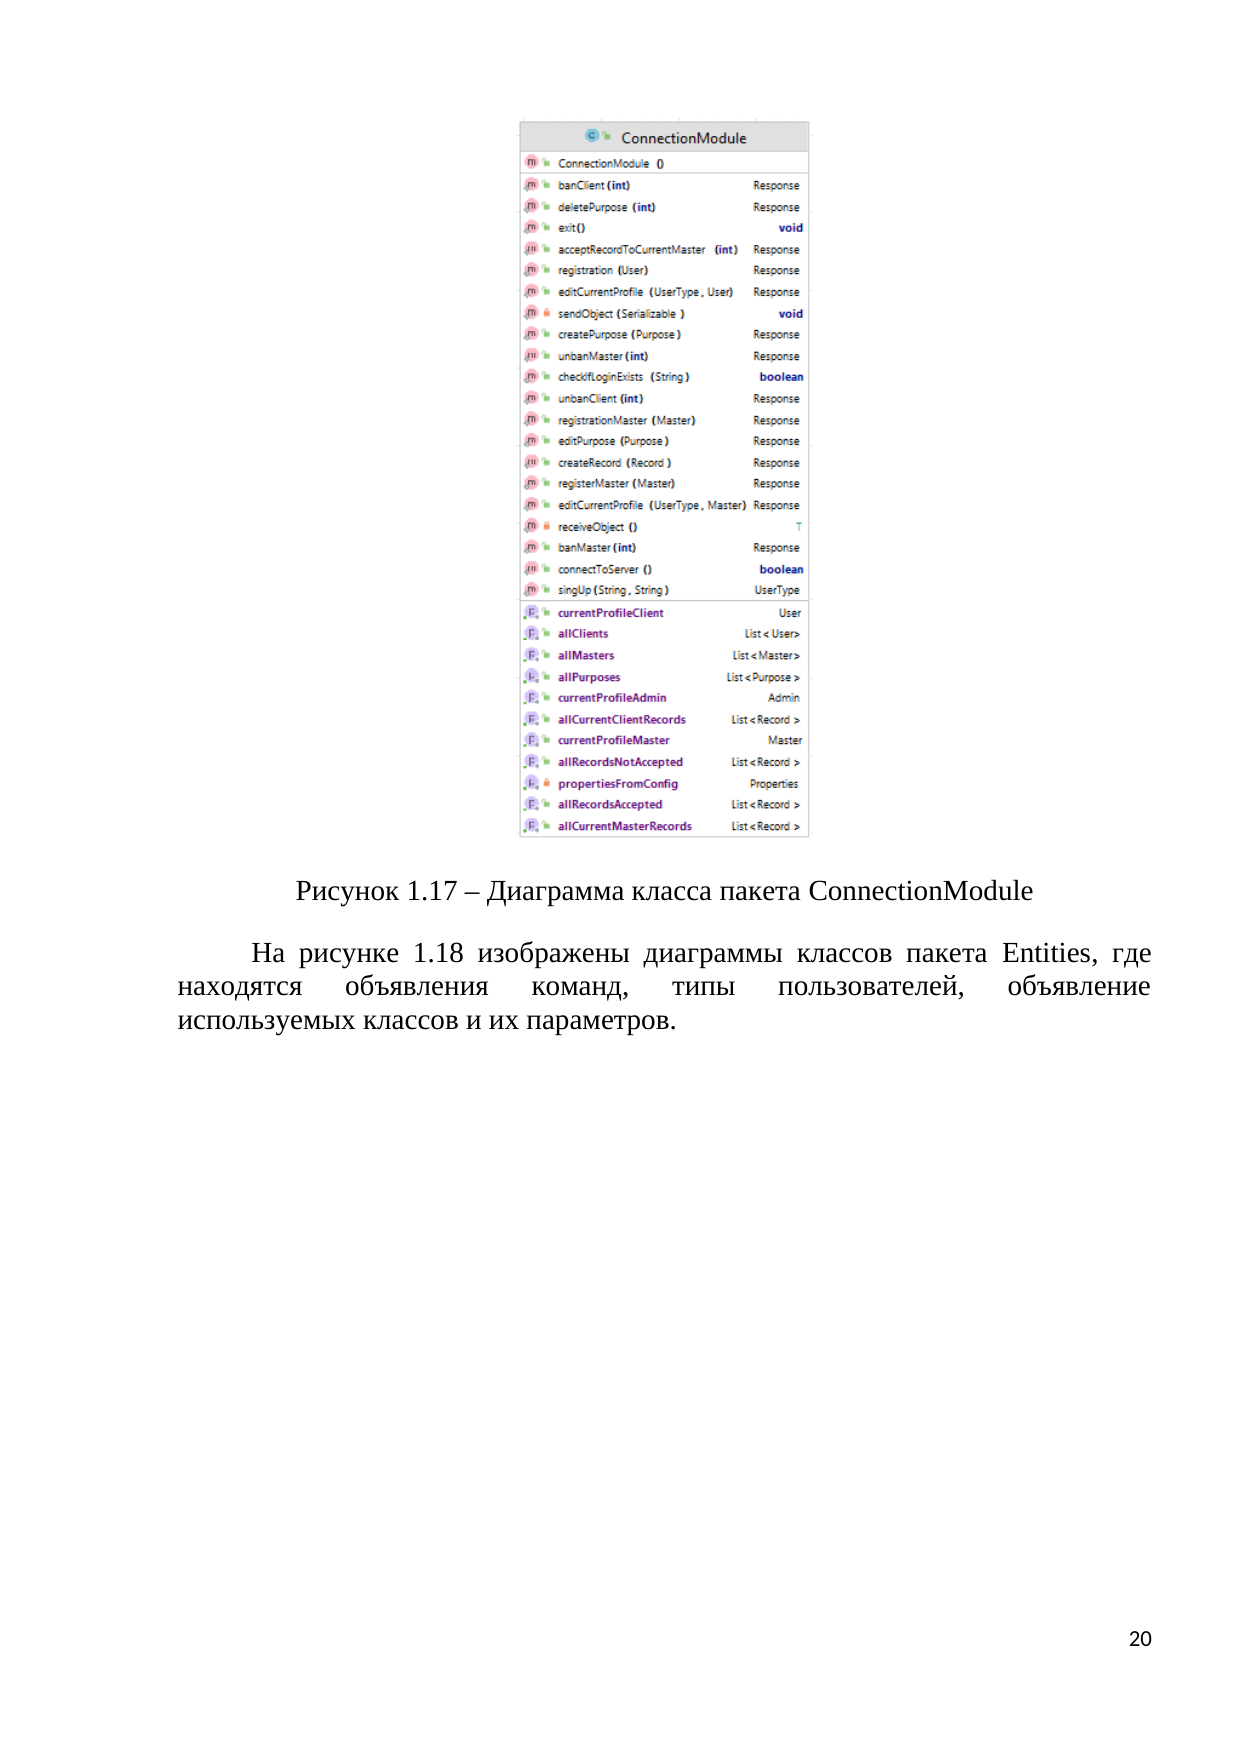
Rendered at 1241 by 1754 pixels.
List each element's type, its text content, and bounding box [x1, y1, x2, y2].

text Рисунок 1.17 – Диаграмма класса пакета ConnectionModule [177, 873, 1152, 907]
text На рисунке 1.18 изображены диаграммы классов пакета Entities, где находятся объявления команд, типы пользователей, объявление используемых классов и их параметров. [177, 935, 1152, 1035]
picture [516, 118, 813, 840]
